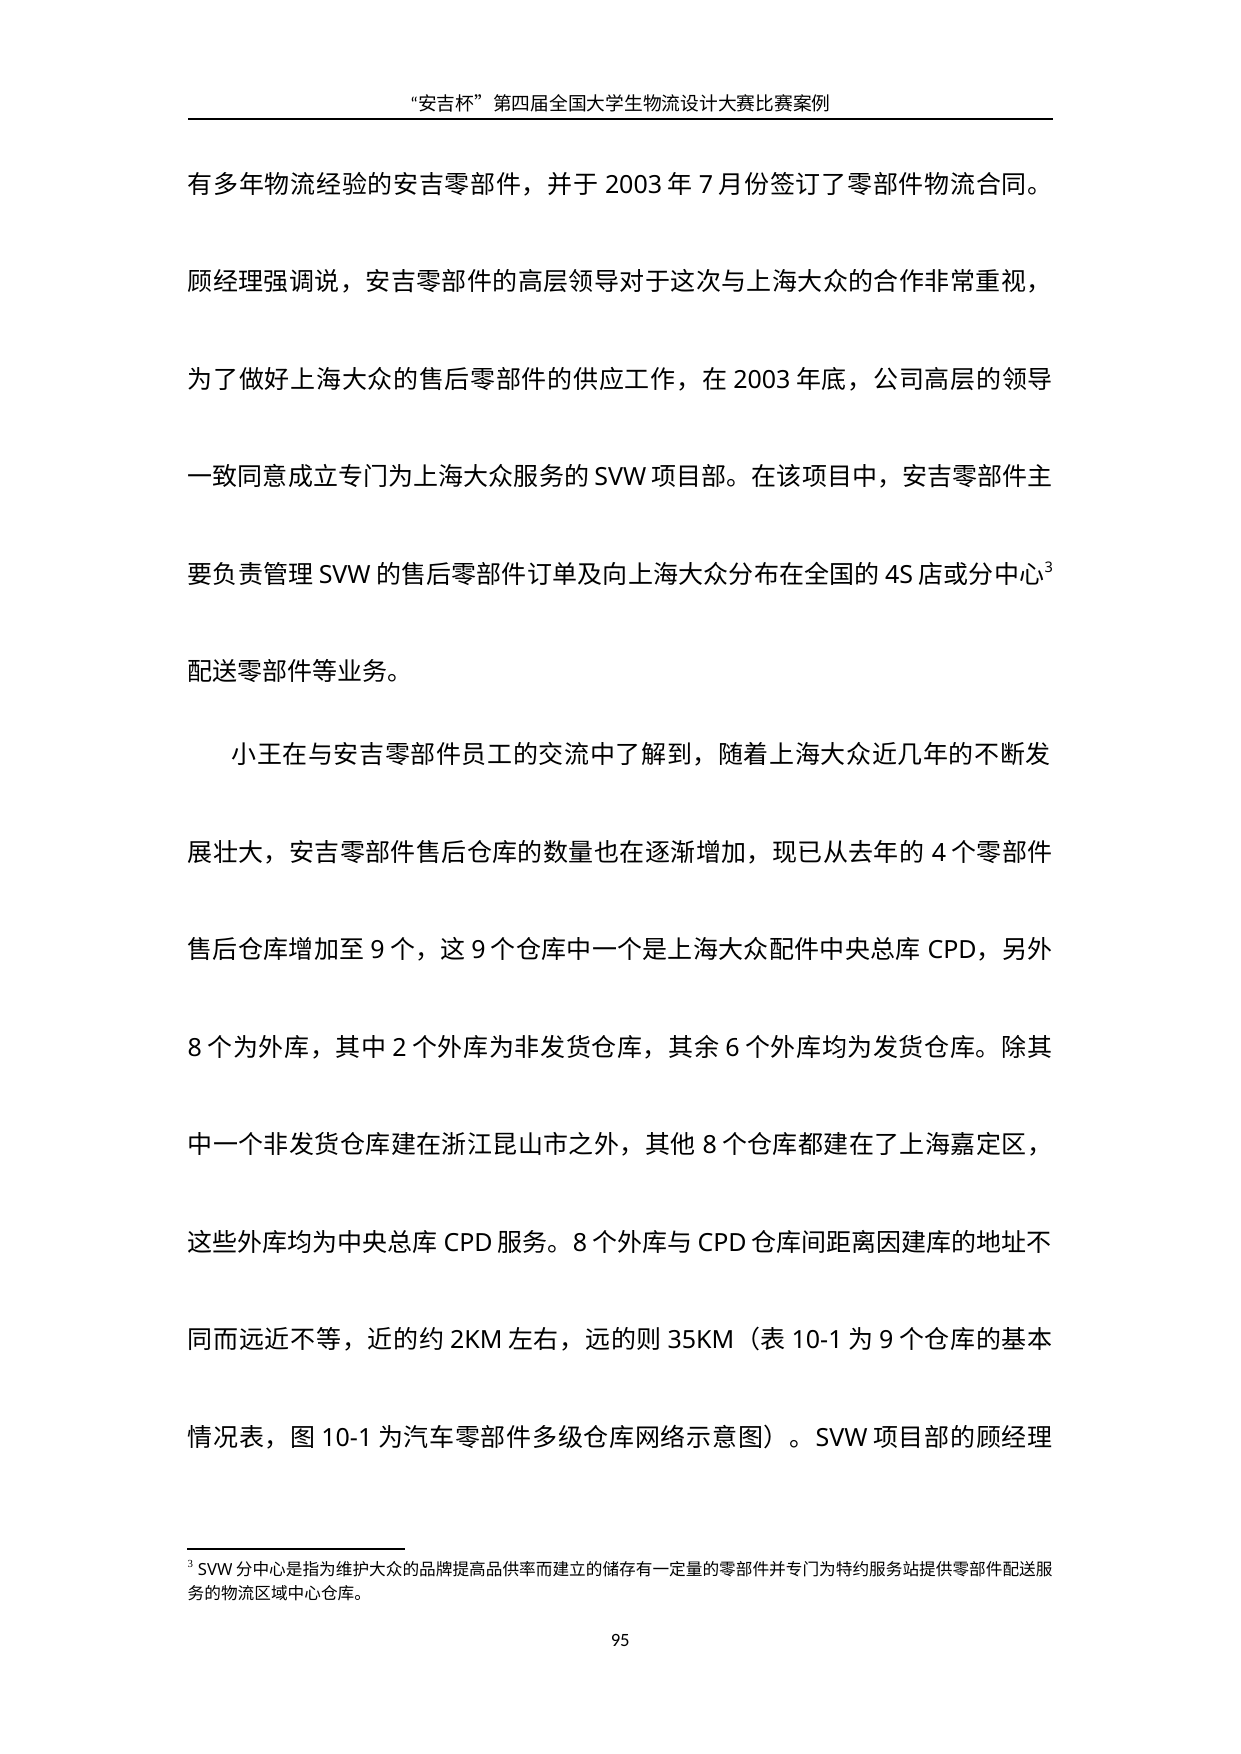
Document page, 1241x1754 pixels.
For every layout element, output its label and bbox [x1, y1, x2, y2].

text [187, 721, 1053, 1468]
text [187, 150, 1053, 702]
